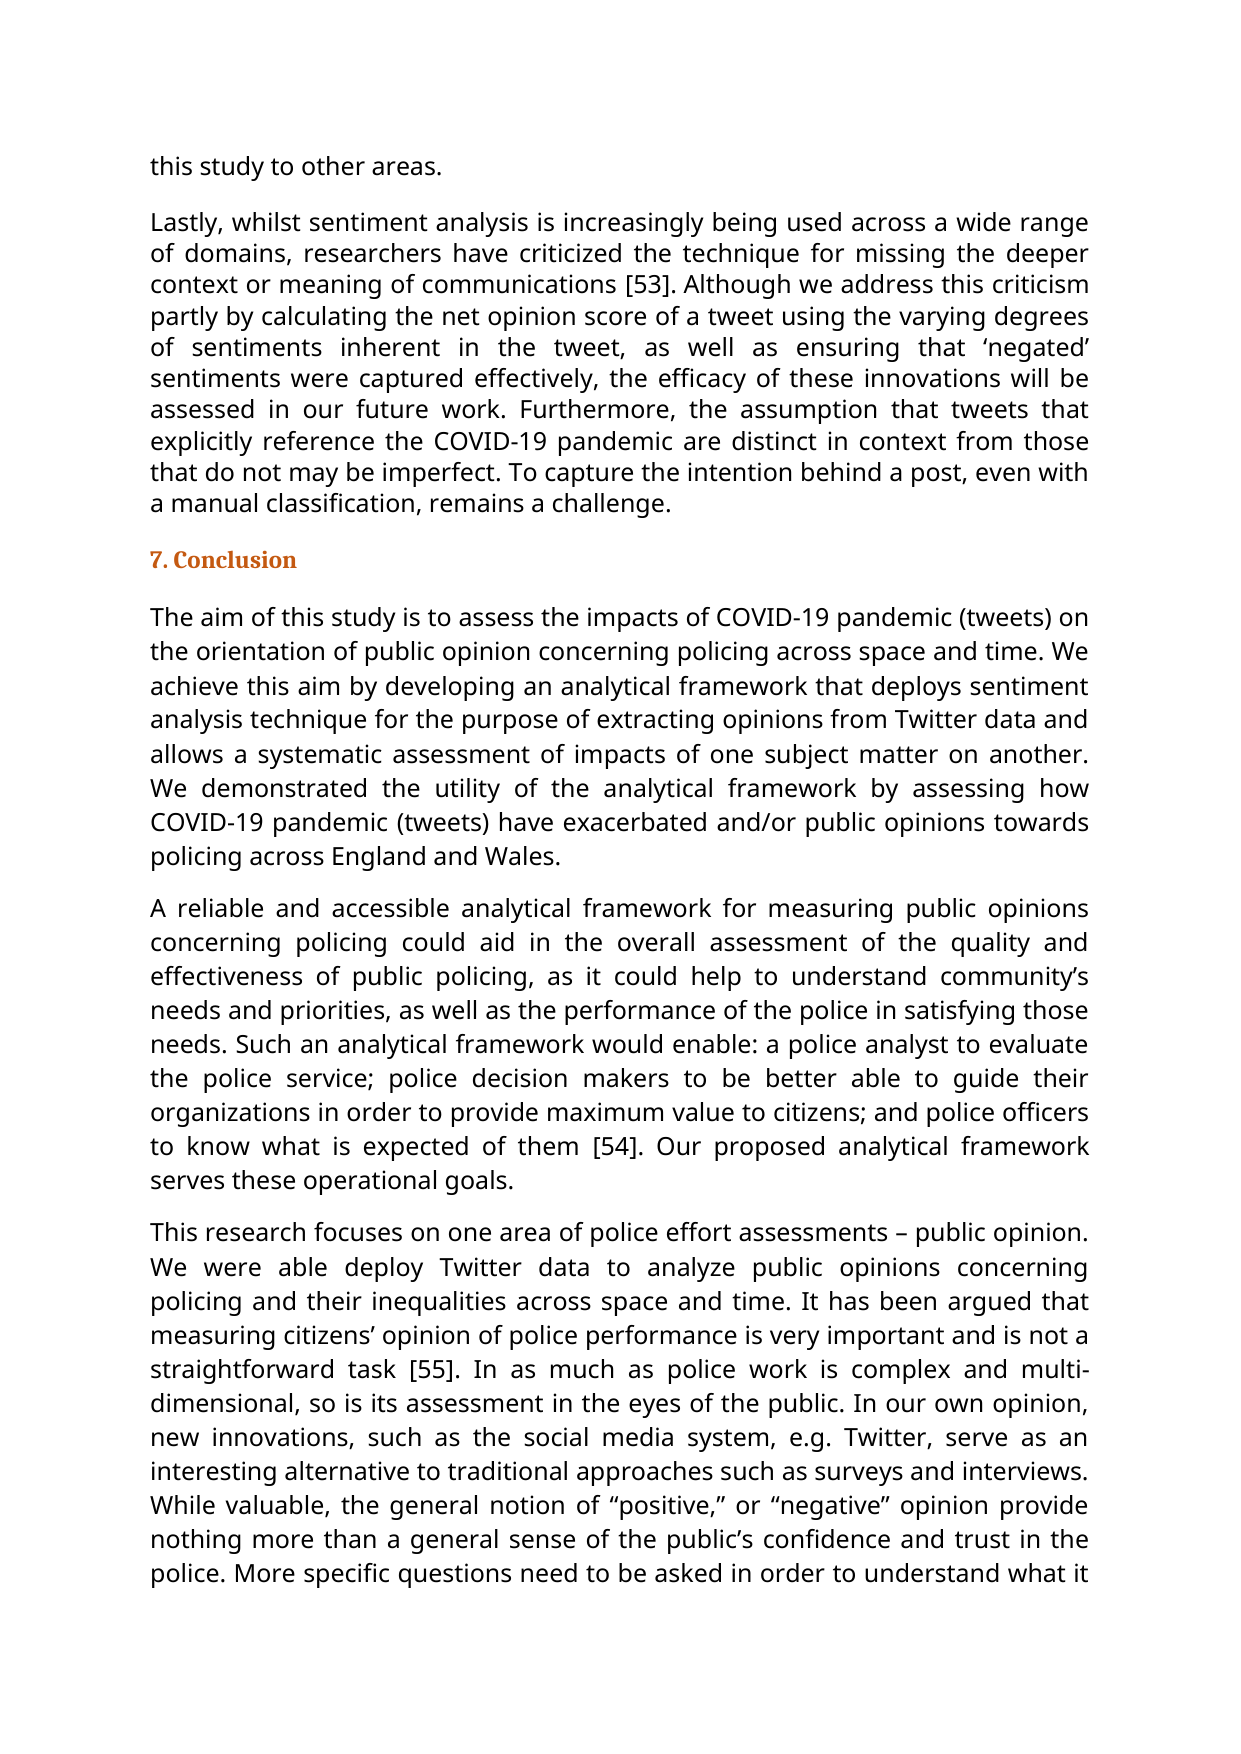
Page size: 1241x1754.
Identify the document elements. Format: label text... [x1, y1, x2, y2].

text The aim of this study is to assess the impacts of COVID-19 pandemic (tweets) on the orientation of public opinion concerning policing across space and time. We achieve this aim by developing an analytical framework that deploys sentiment analysis technique for the purpose of extracting opinions from Twitter data and allows a systematic assessment of impacts of one subject matter on another. We demonstrated the utility of the analytical framework by assessing how COVID-19 pandemic (tweets) have exacerbated and/or public opinions towards policing across England and Wales. [150, 600, 1090, 872]
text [150, 1215, 1090, 1590]
text A reliable and accessible analytical framework for measuring public opinions concerning policing could aid in the overall assessment of the quality and effectiveness of public policing, as it could help to understand community’s needs and priorities, as well as the performance of the police in satisfying those needs. Such an analytical framework would enable: a police analyst to evaluate the police service; police decision makers to be better able to guide their organizations in order to provide maximum value to citizens; and police officers to know what is expected of them . Our proposed analytical framework serves these operational goals. [150, 891, 1090, 1197]
text Lastly, whilst sentiment analysis is increasingly being used across a wide range of domains, researchers have criticized the technique for missing the deeper context or meaning of communications . Although we address this criticism partly by calculating the net opinion score of a tweet using the varying degrees of sentiments inherent in the tweet, as well as ensuring that ‘negated’ sentiments were captured effectively, the efficacy of these innovations will be assessed in our future work. Furthermore, the assumption that tweets that explicitly reference the COVID-19 pandemic are distinct in context from those that do not may be imperfect. To capture the intention behind a post, even with a manual classification, remains a challenge. [150, 206, 1090, 519]
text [150, 150, 1090, 181]
text 7. Conclusion [150, 544, 1090, 575]
